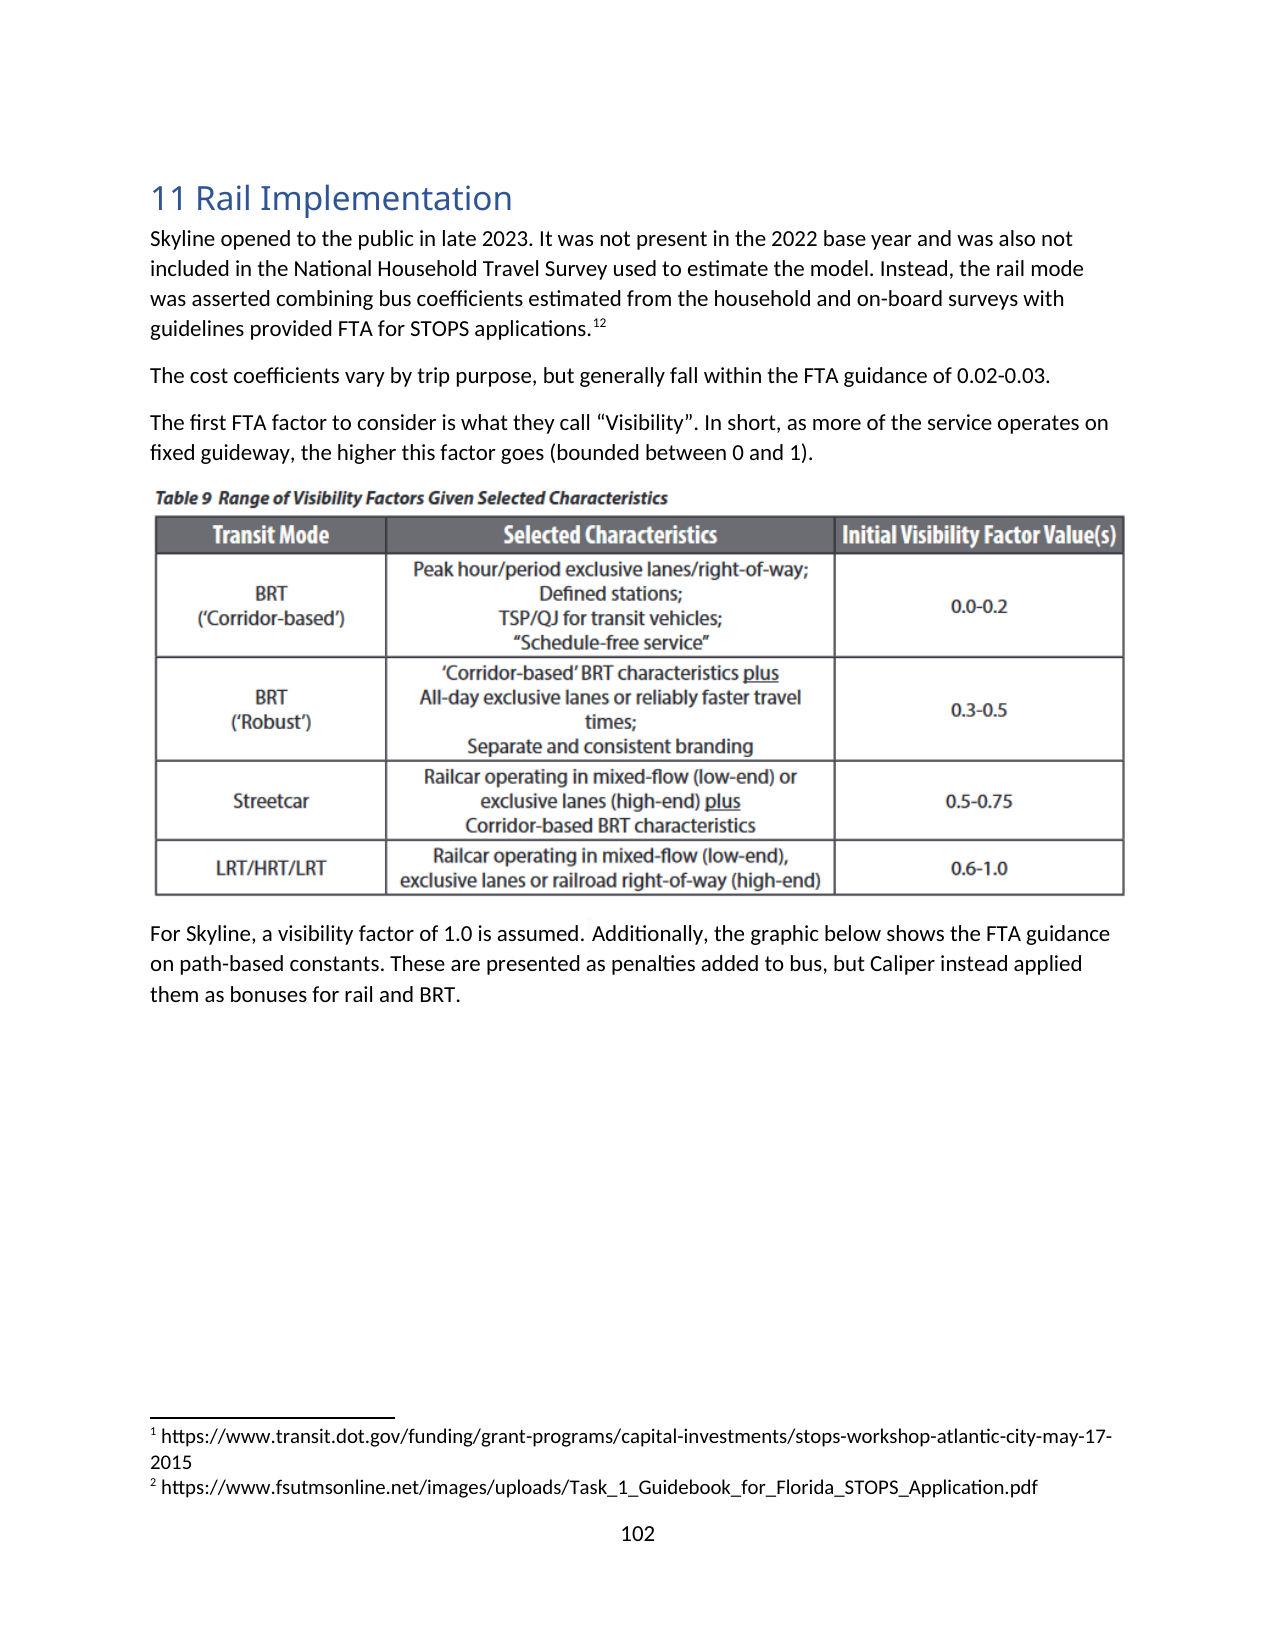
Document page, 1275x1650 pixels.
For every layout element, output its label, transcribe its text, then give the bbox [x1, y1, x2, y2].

text The first FTA factor to consider is what they call “Visibility”. In short, as more of the service operates on fixed guideway, the higher this factor goes (bounded between 0 and 1). [150, 408, 1125, 467]
picture [150, 485, 1125, 901]
text The cost coefficients vary by trip purpose, but generally fall within the FTA guidance of 0.02-0.03. [150, 361, 1125, 389]
subtitle Rail Implementation [150, 175, 1125, 220]
text Skyline opened to the public in late 2023. It was not present in the 2022 base year and was also not included in the National Household Travel Survey used to estimate the model. Instead, the rail mode was asserted combining bus coefficients estimated from the household and on-board surveys with guidelines provided FTA for STOPS applications. [150, 224, 1125, 343]
text For Skyline, a visibility factor of 1.0 is assumed. Additionally, the graphic below shows the FTA guidance on path-based constants. These are presented as penalties added to bus, but Caliper instead applied them as bonuses for rail and BRT. [150, 919, 1125, 1008]
